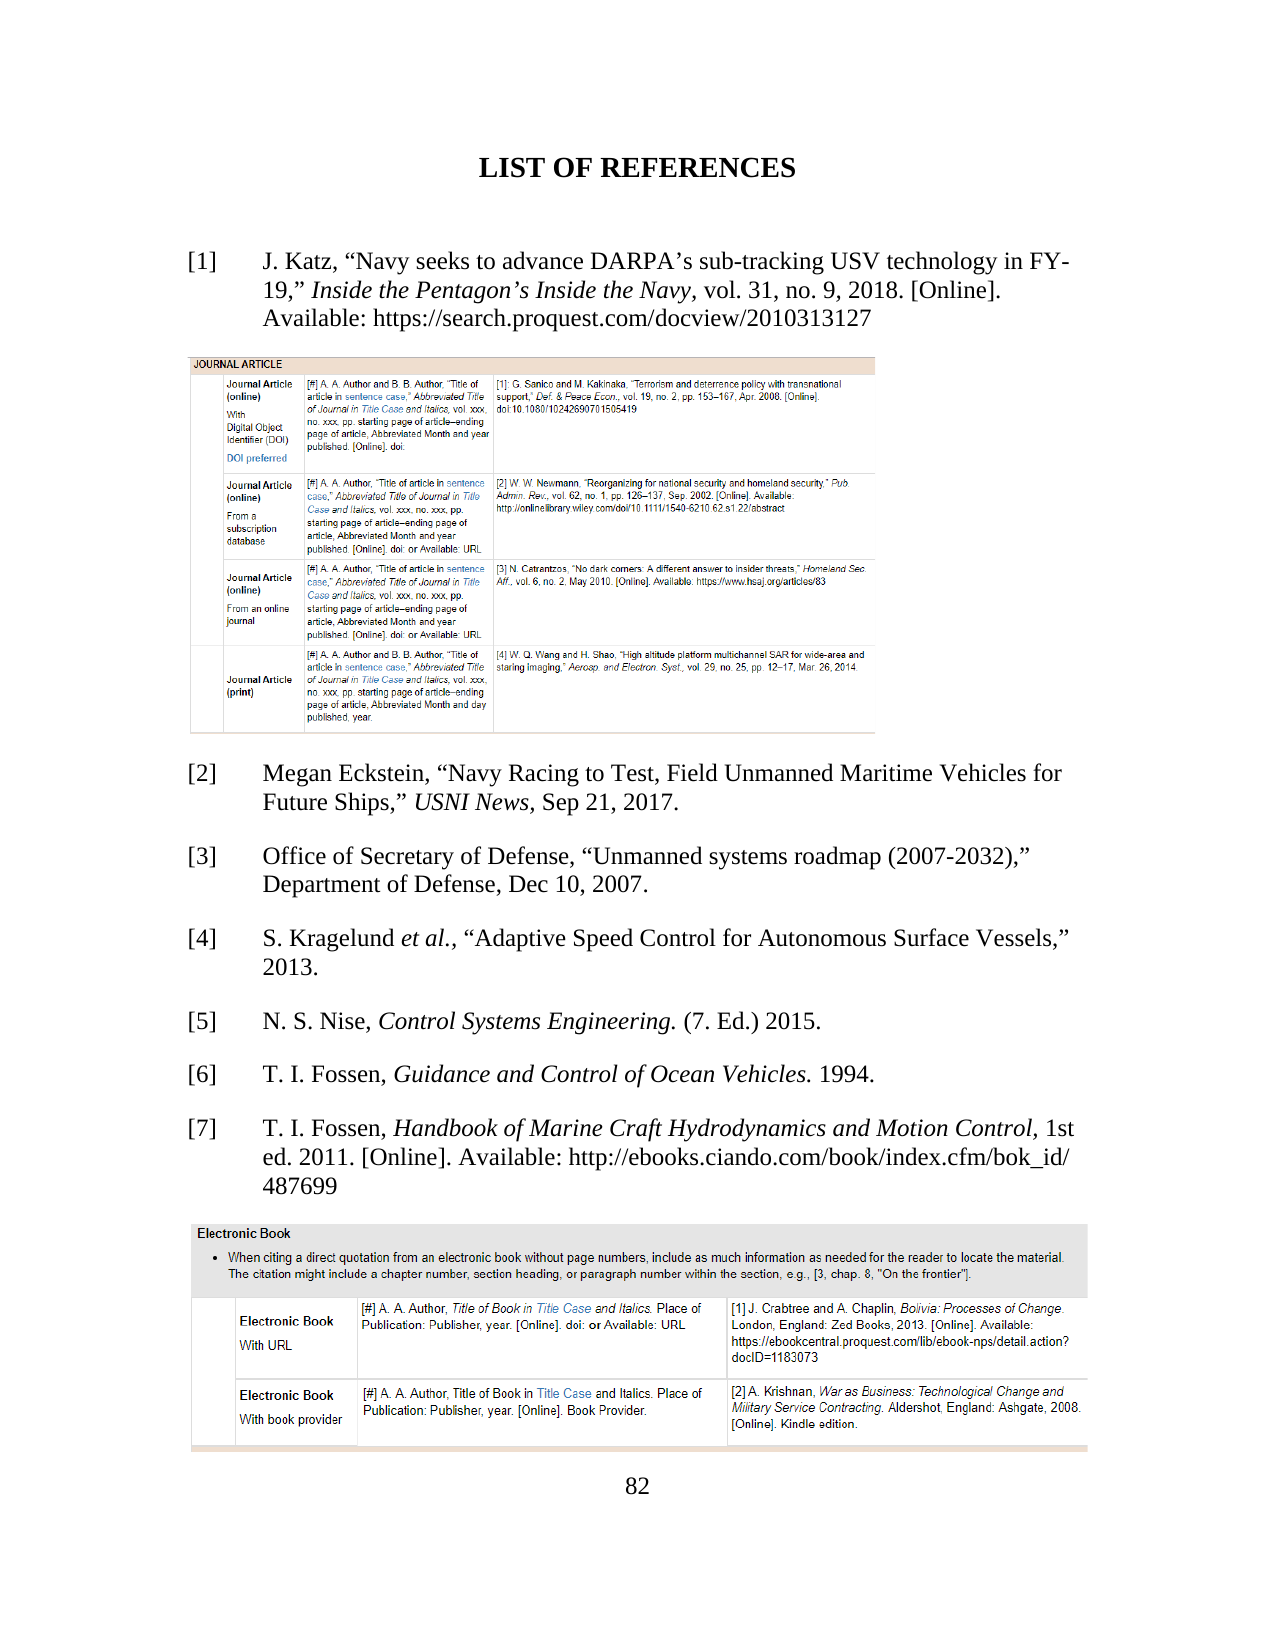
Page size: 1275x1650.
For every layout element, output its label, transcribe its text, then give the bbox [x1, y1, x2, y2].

picture [187, 1224, 1088, 1452]
list [3] Office of Secretary of Defense, “Unmanned systems roadmap (2007-2032),” Department of Defense, Dec 10, 2007. [187, 841, 1087, 898]
list [2] Megan Eckstein, “Navy Racing to Test, Field Unmanned Maritime Vehicles for Future Ships,” USNI News, Sep 21, 2017. [187, 758, 1087, 816]
list [6] T. I. Fossen, Guidance and Control of Ocean Vehicles. 1994. [187, 1059, 1087, 1088]
list [5] N. S. Nise, Control Systems Engineering. (7. Ed.) 2015. [187, 1006, 1087, 1034]
picture [187, 357, 876, 734]
list [7] T. I. Fossen, Handbook of Marine Craft Hydrodynamics and Motion Control 1st ed. 2011. Available: http://ebooks.ciando.com/​book/​index.cfm/​bok_id/​487699 [187, 1113, 1087, 1199]
list [1] Katz, “Navy eeks to dvance DARPA’s ub-racking USV echnology in FY-19,” Inside the Pentagon’s Inside the Navy, vol. 31, , 2018. Available: https://search.proquest.com/​docview/​2010313127 [187, 246, 1087, 332]
subtitle List of References [187, 150, 1087, 183]
list [4] S. Kragelund et al., “Adaptive Speed Control for Autonomous Surface Vessels,” 2013. [187, 923, 1087, 981]
